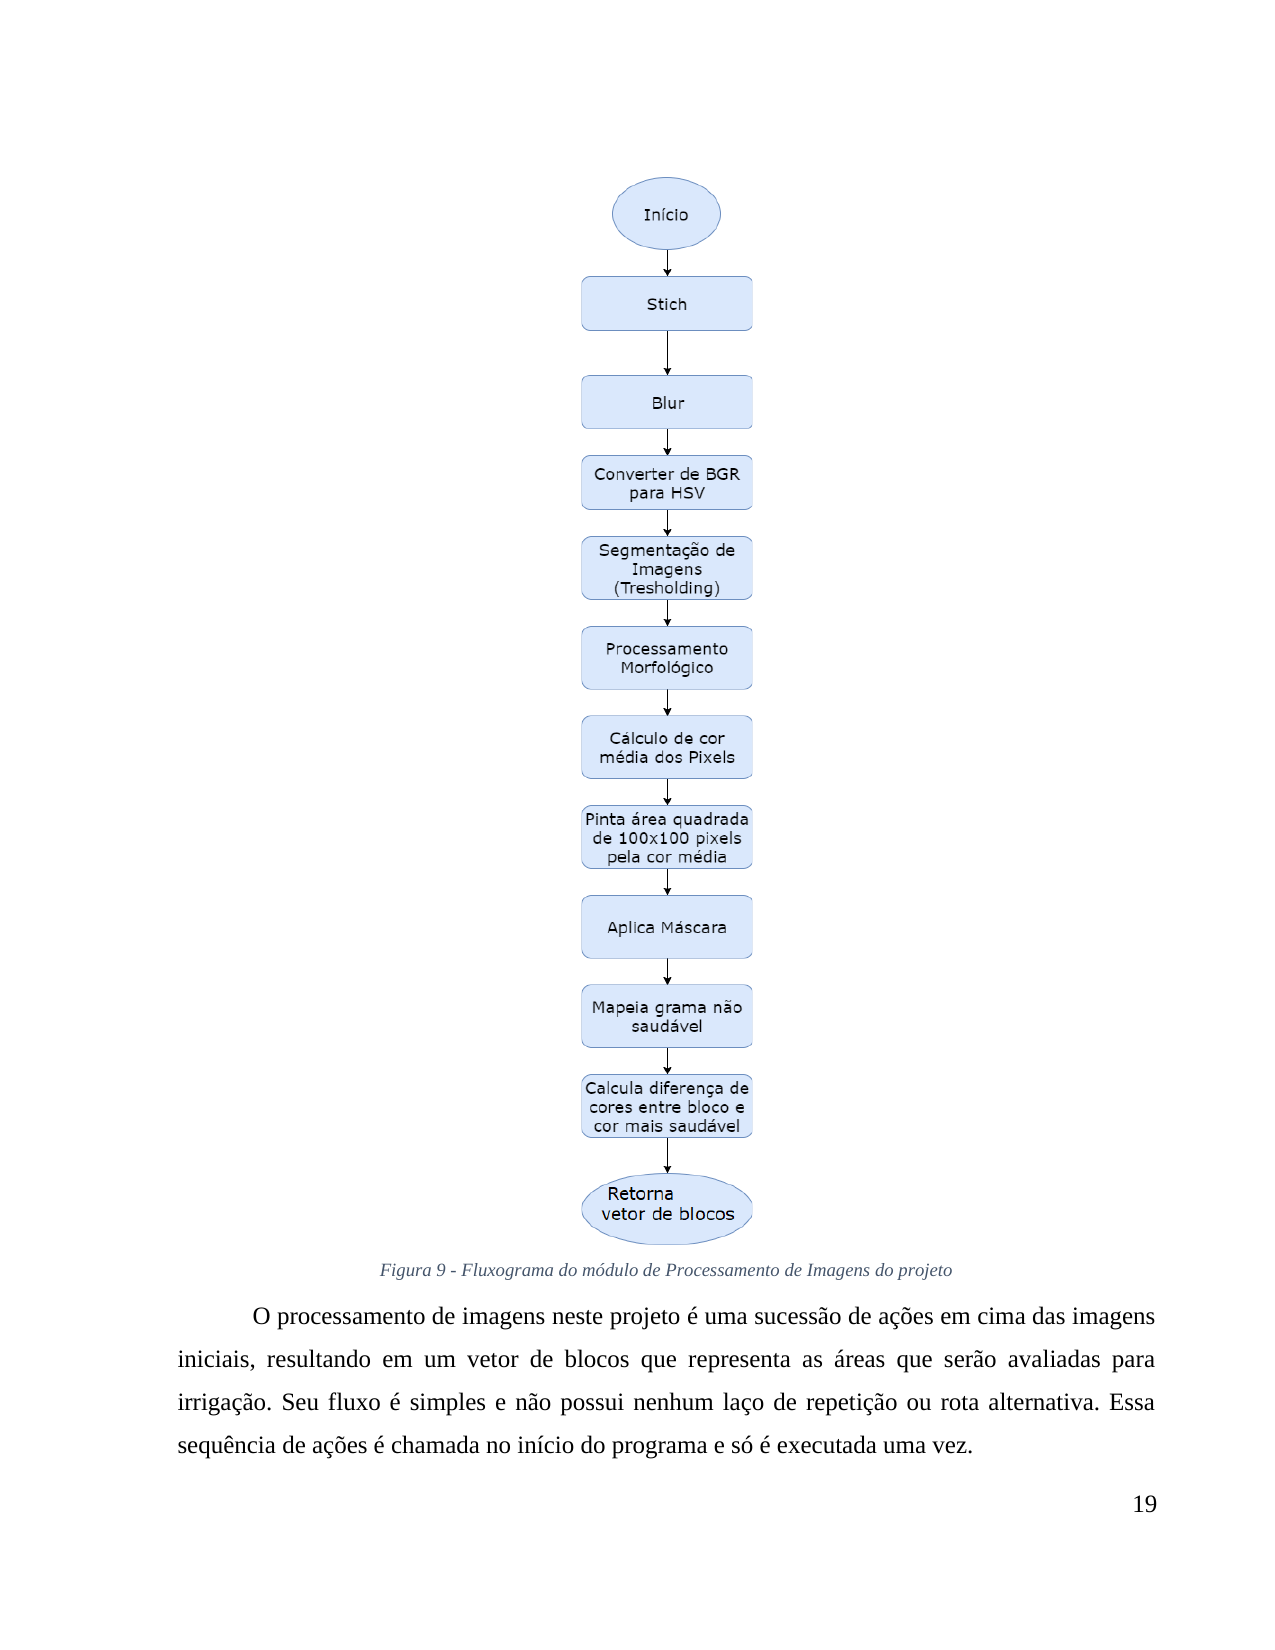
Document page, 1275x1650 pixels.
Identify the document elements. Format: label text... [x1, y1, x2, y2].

text O processamento de imagens neste projeto é uma sucessão de ações em cima das imagens iniciais, resultando em um vetor de blocos que representa as áreas que serão avaliadas para irrigação. Seu fluxo é simples e não possui nenhum laço de repetição ou rota alternativa. Essa sequência de ações é chamada no início do programa e só é executada uma vez. [177, 1301, 1157, 1459]
text Figura 9 - Fluxograma do módulo de Processamento de Imagens do projeto [177, 1259, 1157, 1280]
picture [581, 177, 753, 1245]
